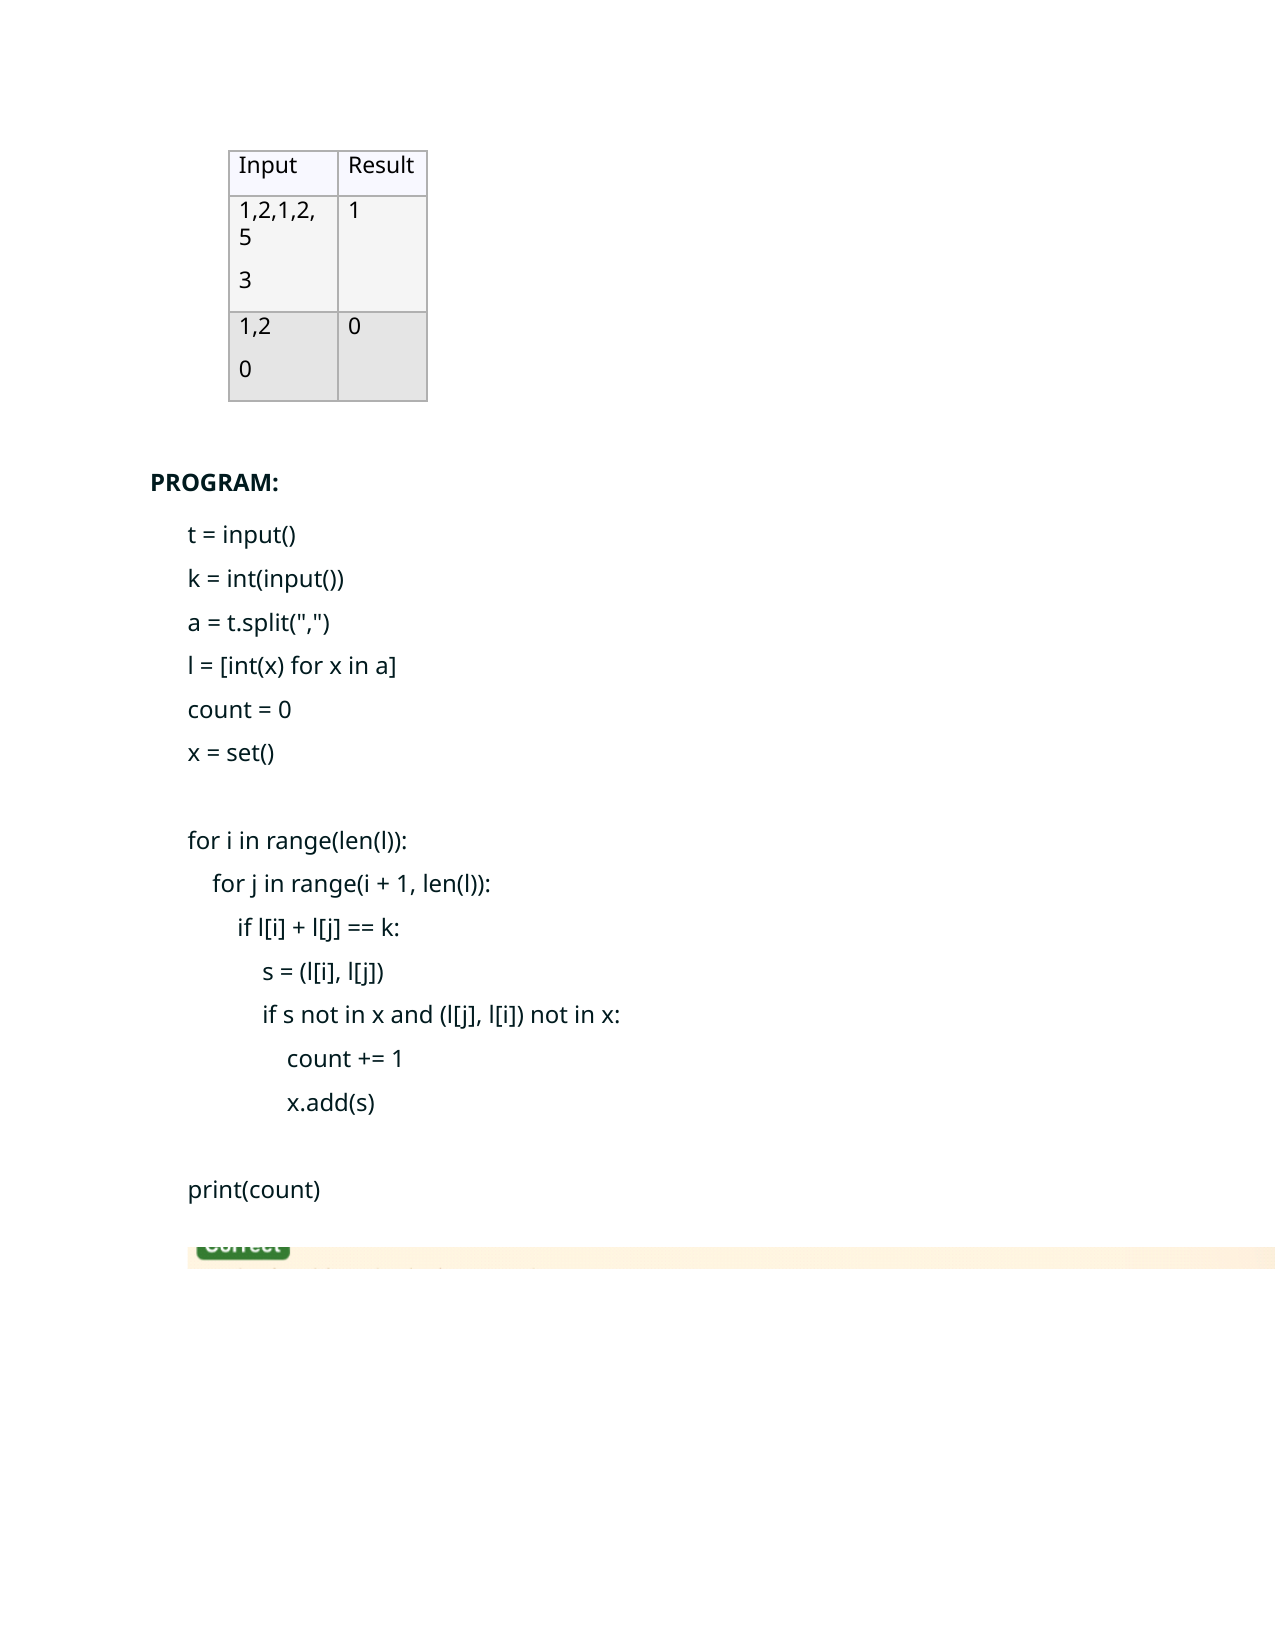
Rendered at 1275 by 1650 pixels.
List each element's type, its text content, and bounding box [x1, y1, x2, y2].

text if l[i] + l[j] == k: [187, 915, 1125, 942]
text l = [int(x) for x in a] [187, 653, 1125, 680]
text t = input() [187, 522, 1125, 549]
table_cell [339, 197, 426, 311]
text x.add(s) [187, 1089, 1125, 1116]
text print(count) [187, 1177, 1125, 1204]
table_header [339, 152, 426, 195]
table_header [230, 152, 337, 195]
text for j in range(i + 1, len(l)): [187, 871, 1125, 898]
text count = 0 [187, 697, 1125, 724]
text a = t.split(",") [187, 609, 1125, 636]
text if s not in x and (l[j], l[i]) not in x: [187, 1002, 1125, 1029]
text PROGRAM: [150, 470, 1125, 497]
text s = (l[i], l[j]) [187, 958, 1125, 986]
text for i in range(len(l)): [187, 828, 1125, 854]
text x = set() [187, 740, 1125, 767]
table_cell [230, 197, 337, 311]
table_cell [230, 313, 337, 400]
text count += 1 [187, 1046, 1125, 1073]
text k = int(input()) [187, 566, 1125, 593]
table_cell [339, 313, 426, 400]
